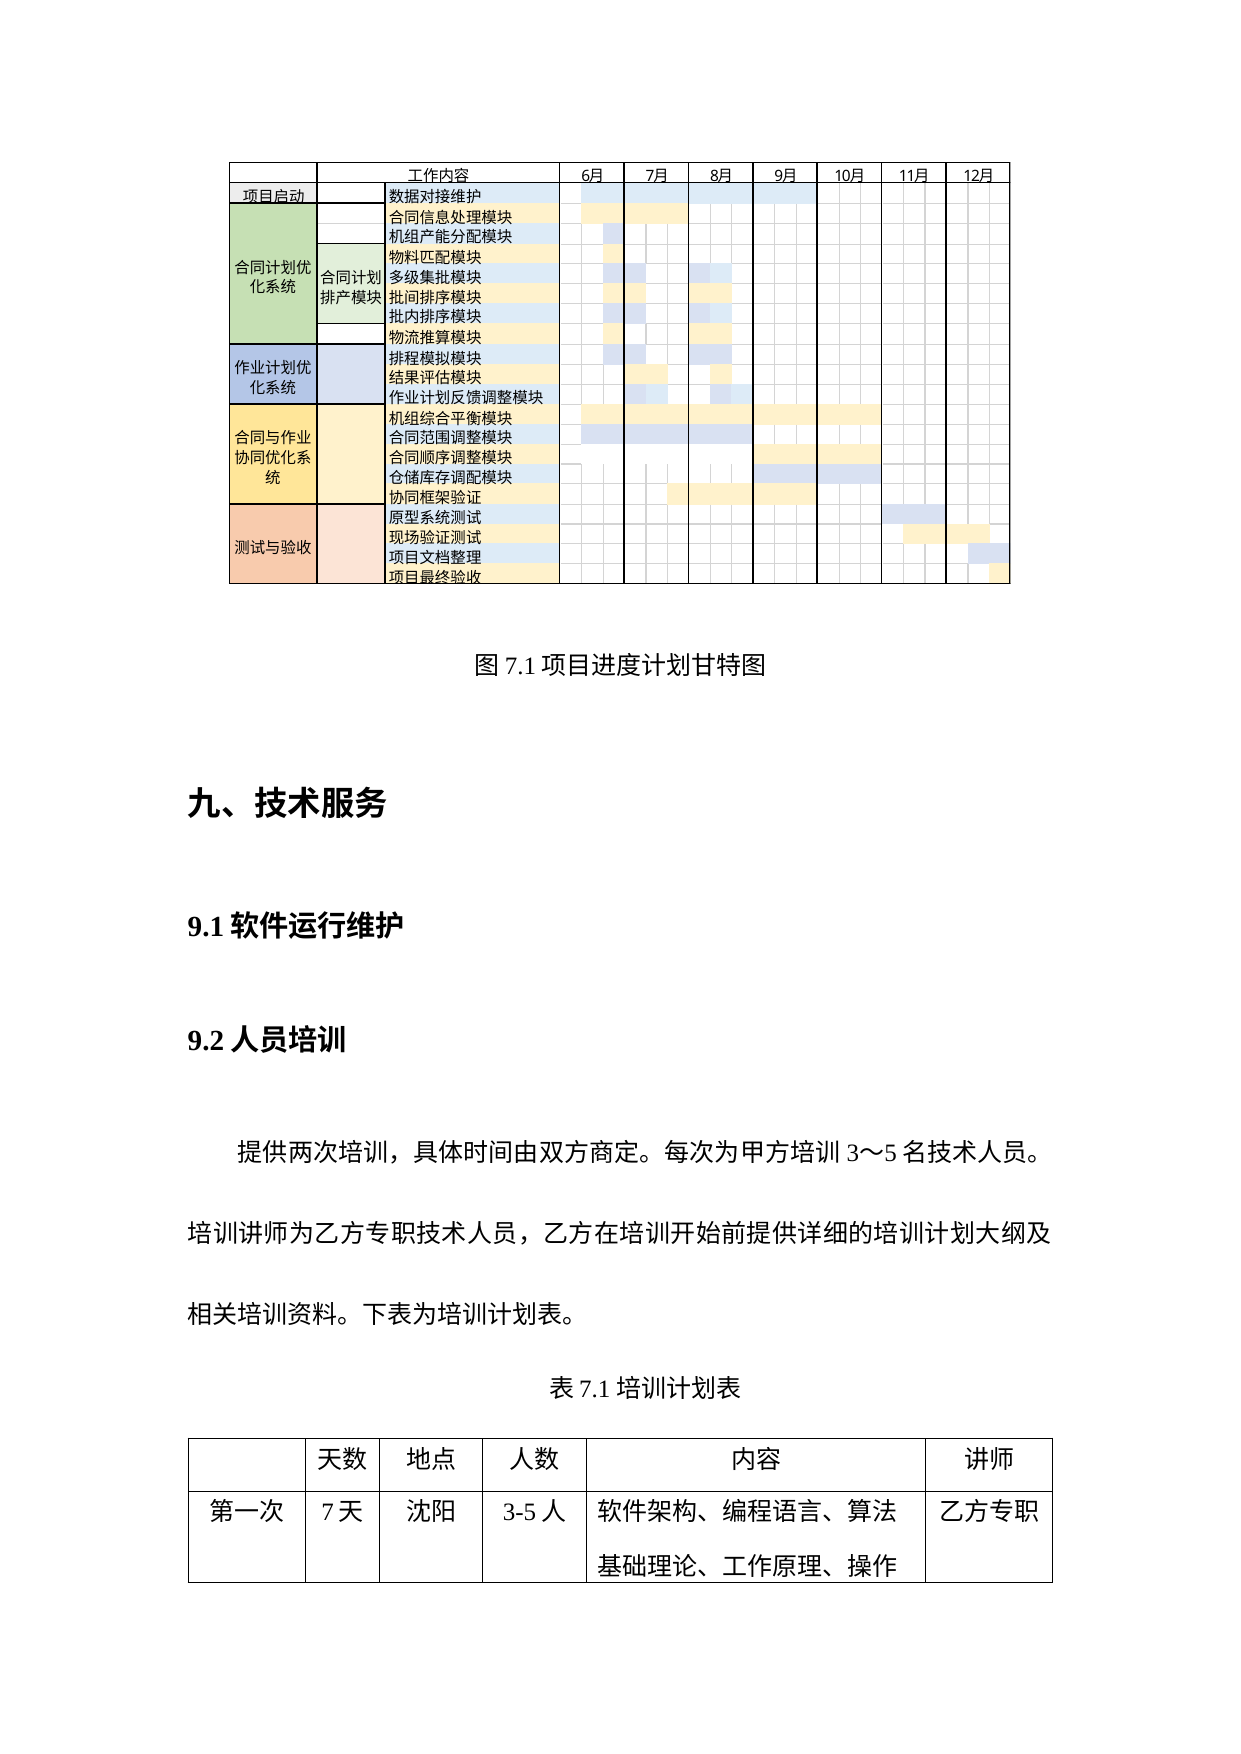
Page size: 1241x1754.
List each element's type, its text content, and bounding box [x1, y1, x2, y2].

table_cell 7天 [306, 1492, 379, 1582]
table_cell 3-5人 [483, 1492, 586, 1582]
table_header 天数 [306, 1439, 379, 1491]
table_header 内容 [587, 1439, 925, 1491]
table_header 地点 [380, 1439, 482, 1491]
table_cell 沈阳 [380, 1492, 482, 1582]
table_header 人数 [483, 1439, 586, 1491]
subtitle 9.1软件运行维护 [187, 891, 1053, 956]
subtitle 9.2人员培训 [187, 1005, 1053, 1070]
table_header [189, 1439, 305, 1491]
table_header 讲师 [926, 1439, 1052, 1491]
subtitle 九、技术服务 [187, 768, 1053, 833]
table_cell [587, 1492, 925, 1582]
text 提供两次培训，具体时间由双方商定。每次为甲方培训3～5名技术人员。培训讲师为乙方专职技术人员，乙方在培训开始前提供详细的培训计划大纲及相关培训资料。下表为培训计划表。 [187, 1118, 1053, 1345]
table_cell 乙方专职技术人员 [926, 1492, 1052, 1582]
text 图7.1项目进度计划甘特图 [187, 631, 1053, 696]
text 表7.1 培训计划表 [187, 1354, 1053, 1419]
table_cell 第一次 [189, 1492, 305, 1582]
